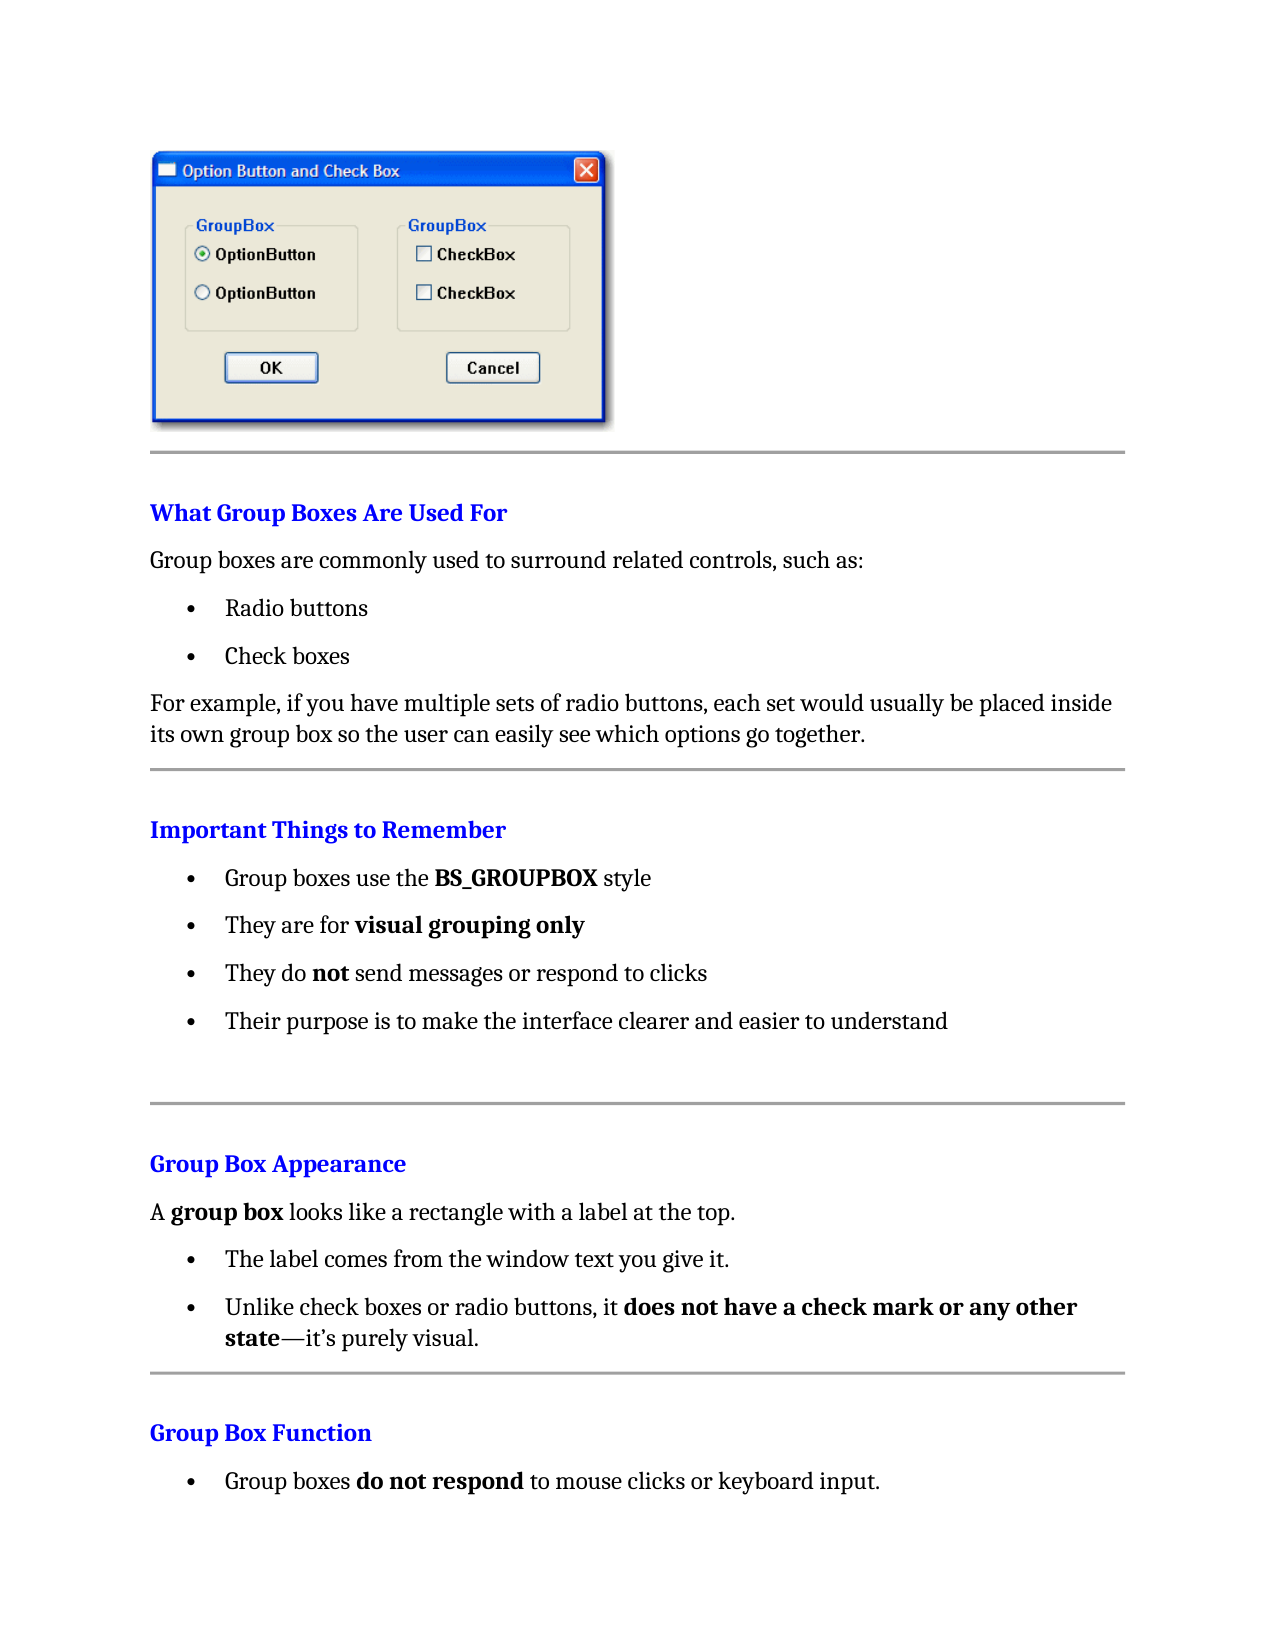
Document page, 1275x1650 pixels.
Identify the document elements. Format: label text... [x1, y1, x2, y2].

list Radio buttons [187, 594, 1125, 623]
text For example, if you have multiple sets of radio buttons, each set would usually be placed inside its own group box so the user can easily see which options go together. [150, 689, 1125, 749]
list Unlike check boxes or radio buttons, it does not have a check mark or any other state—it’s purely visual. [187, 1293, 1125, 1353]
list Group boxes do not respond to mouse clicks or keyboard input. [187, 1467, 1125, 1496]
text What Group Boxes Are Used For [150, 498, 1125, 527]
list Their purpose is to make the interface clearer and easier to understand [187, 1007, 1125, 1035]
list Group boxes use the BS_GROUPBOX style [187, 863, 1125, 892]
list They do not send messages or respond to clicks [187, 959, 1125, 988]
text Group Box Appearance [150, 1150, 1125, 1178]
text Group Box Function [150, 1419, 1125, 1448]
list The label comes from the window text you give it. [187, 1245, 1125, 1274]
text A group box looks like a rectangle with a label at the top. [150, 1197, 1125, 1226]
list They are for visual grouping only [187, 911, 1125, 940]
text Group boxes are commonly used to surround related controls, such as: [150, 546, 1125, 575]
list Check boxes [187, 642, 1125, 670]
picture [150, 150, 615, 432]
text Important Things to Remember [150, 816, 1125, 844]
